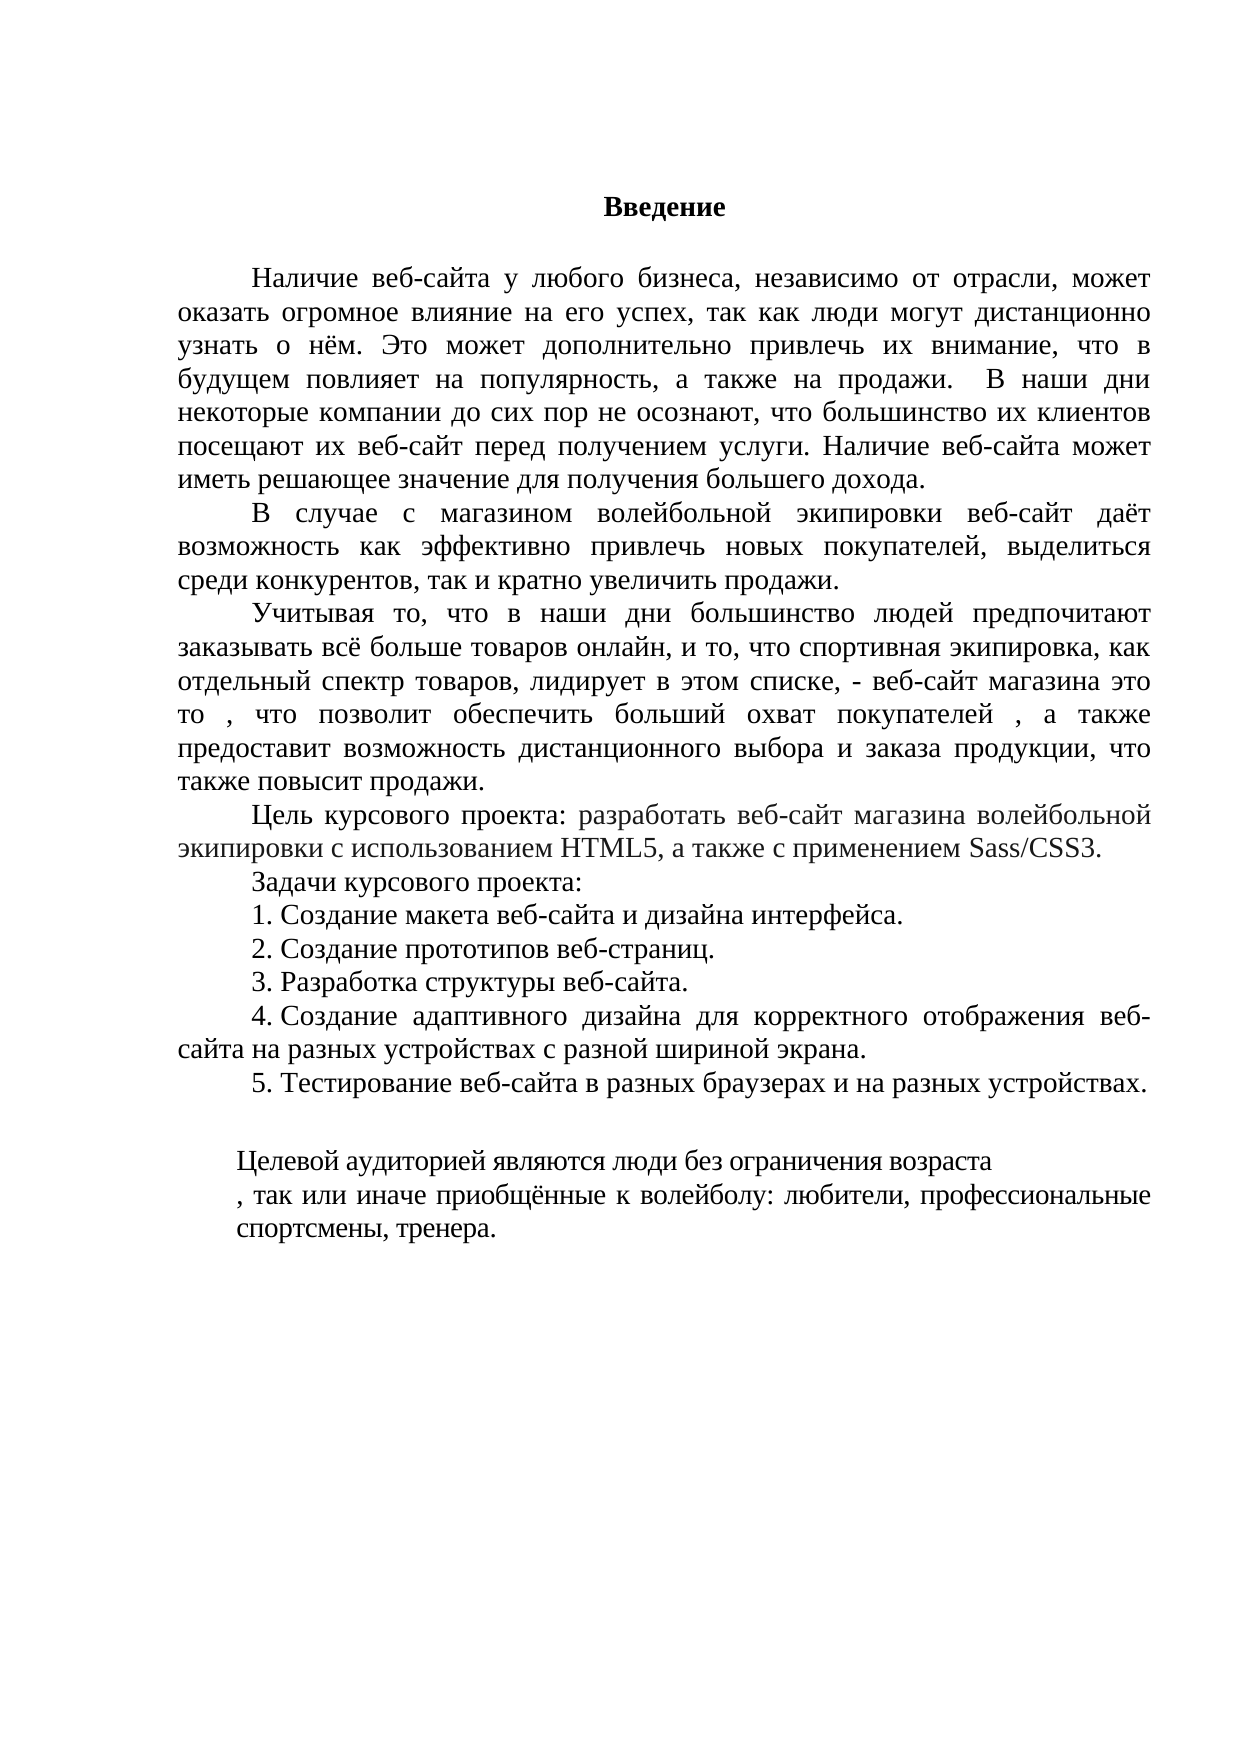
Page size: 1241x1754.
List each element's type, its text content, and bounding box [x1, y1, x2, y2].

list Создание адаптивного дизайна для корректного отображения веб-сайта на разных устройствах с разной шириной экрана. [177, 998, 1152, 1065]
text Учитывая то, что в наши дни большинство людей предпочитают заказывать всё больше товаров онлайн, и то, что спортивная экипировка, как отдельный спектр товаров, лидирует в этом списке, - веб-сайт магазина это то , что позволит обеспечить больший охват покупателей , а также предоставит возможность дистанционного выбора и заказа продукции, что также повысит продажи. [177, 596, 1152, 797]
list Тестирование веб-сайта в разных браузерах и на разных устройствах. [251, 1065, 1152, 1099]
list Целевой аудиторией являются люди без ограничения возраста [236, 1143, 1152, 1177]
text Наличие веб-сайта у любого бизнеса, независимо от отрасли, может оказать огромное влияние на его успех, так как люди могут дистанционно узнать о нём. Это может дополнительно привлечь их внимание, что в будущем повлияет на популярность, а также на продажи. В наши дни некоторые компании до сих пор не осознают, что большинство их клиентов посещают их веб-сайт перед получением услуги. Наличие веб-сайта может иметь решающее значение для получения большего дохода. [177, 260, 1152, 495]
text Цель курсового проекта: разработать веб-сайт магазина волейбольной экипировки с использованием HTML5, а также с применением Sass/CSS3. [177, 797, 1152, 864]
list Разработка структуры веб-сайта. [251, 964, 1152, 998]
text Задачи курсового проекта: [177, 864, 1152, 897]
list Создание макета веб-сайта и дизайна интерфейса. [251, 897, 1152, 931]
text В случае с магазином волейбольной экипировки веб-сайт даёт возможность как эффективно привлечь новых покупателей, выделиться среди конкурентов, так и кратно увеличить продажи. [177, 495, 1152, 596]
list , так или иначе приобщённые к волейболу: любители, профессиональные спортсмены, тренера. [236, 1177, 1152, 1244]
list Создание прототипов веб-страниц. [251, 931, 1152, 964]
subtitle Введение [177, 189, 1152, 223]
